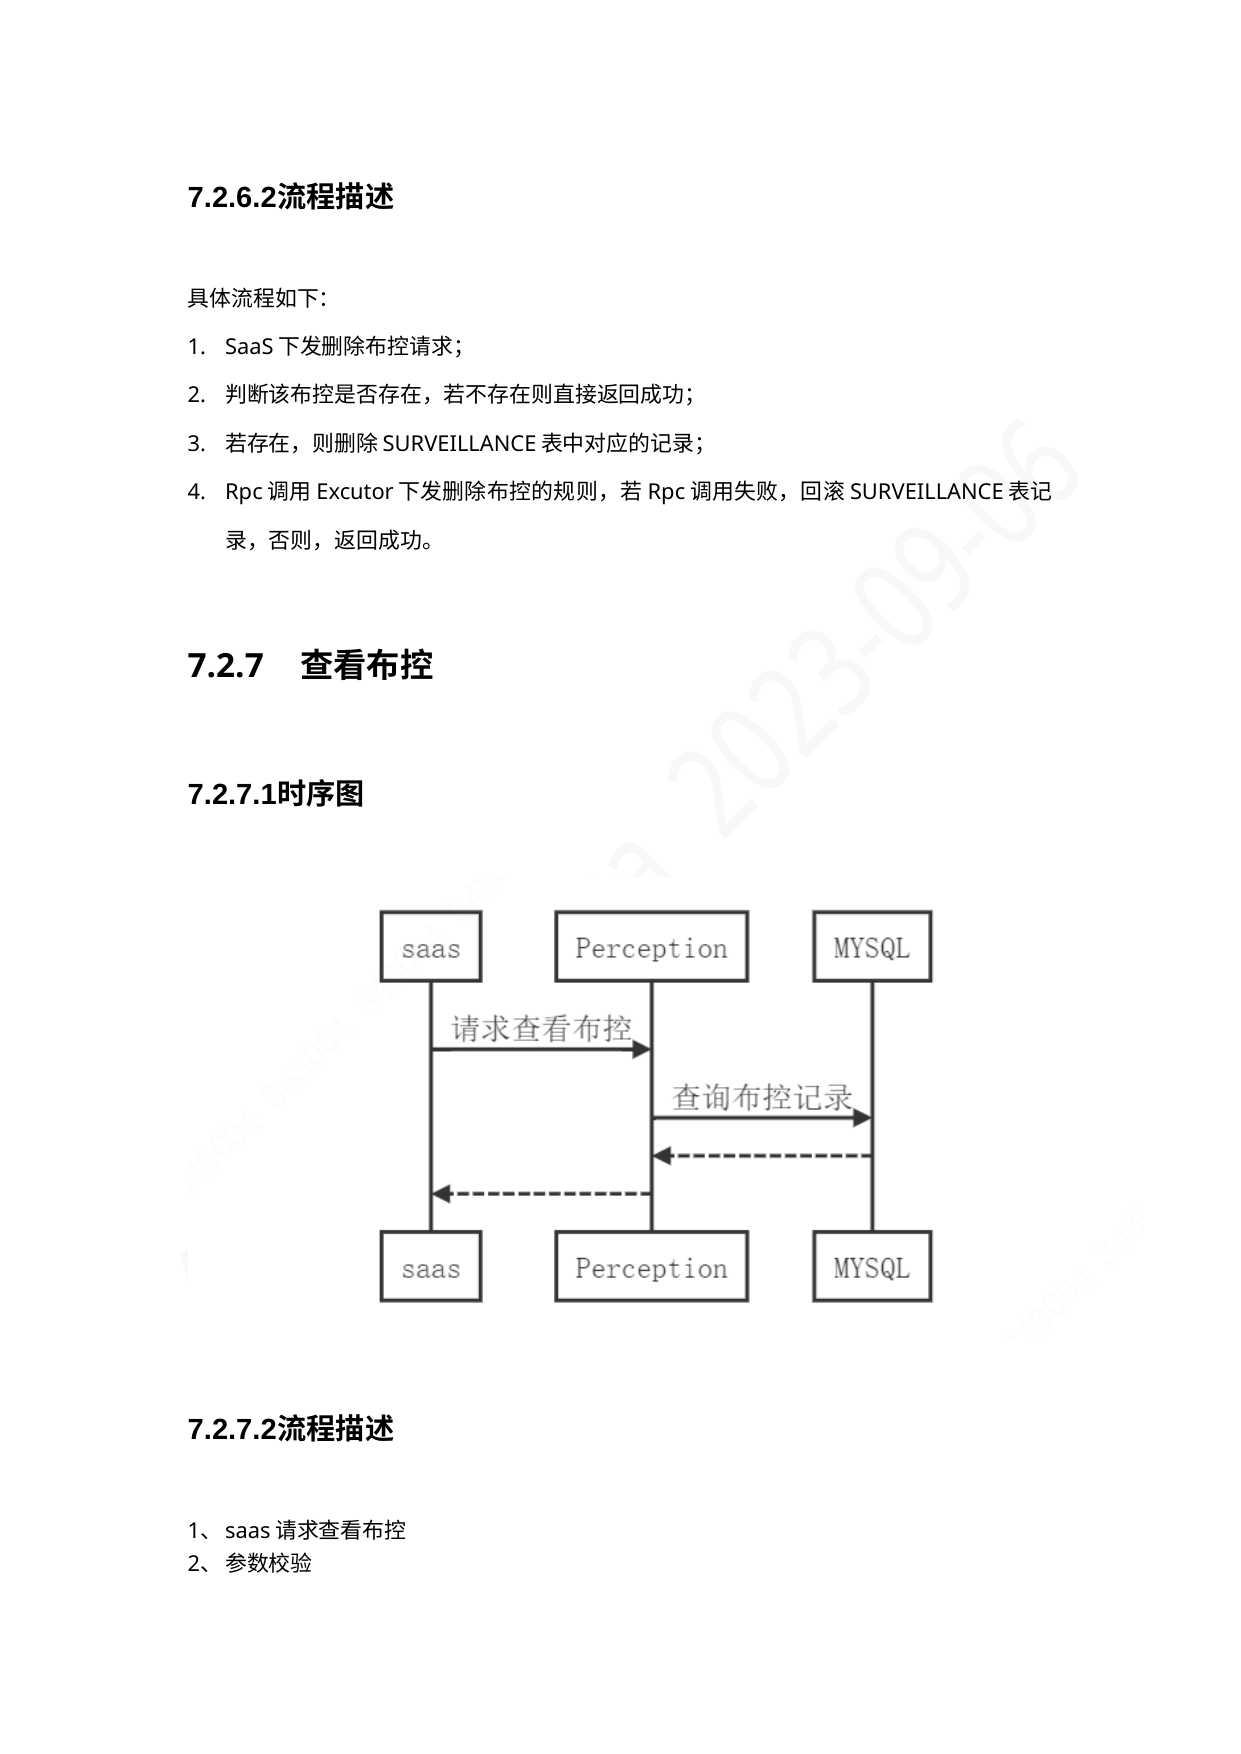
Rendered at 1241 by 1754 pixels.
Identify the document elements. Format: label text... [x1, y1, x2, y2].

list 判断该布控是否存在，若不存在则直接返回成功； [187, 377, 1053, 409]
list 若存在，则删除SURVEILLANCE表中对应的记录； [187, 425, 1053, 458]
subtitle 流程描述 [187, 162, 1053, 227]
list saas请求查看布控 [187, 1513, 1053, 1545]
text 具体流程如下： [187, 280, 1053, 313]
list Rpc调用Excutor下发删除布控的规则，若Rpc调用失败，回滚SURVEILLANCE表记录，否则，返回成功。 [187, 474, 1053, 555]
list 参数校验 [187, 1545, 1053, 1578]
subtitle 时序图 [187, 759, 1053, 824]
subtitle 流程描述 [187, 1394, 1053, 1459]
subtitle 查看布控 [187, 630, 1053, 695]
picture [187, 877, 1145, 1340]
list SaaS下发删除布控请求； [187, 329, 1053, 361]
